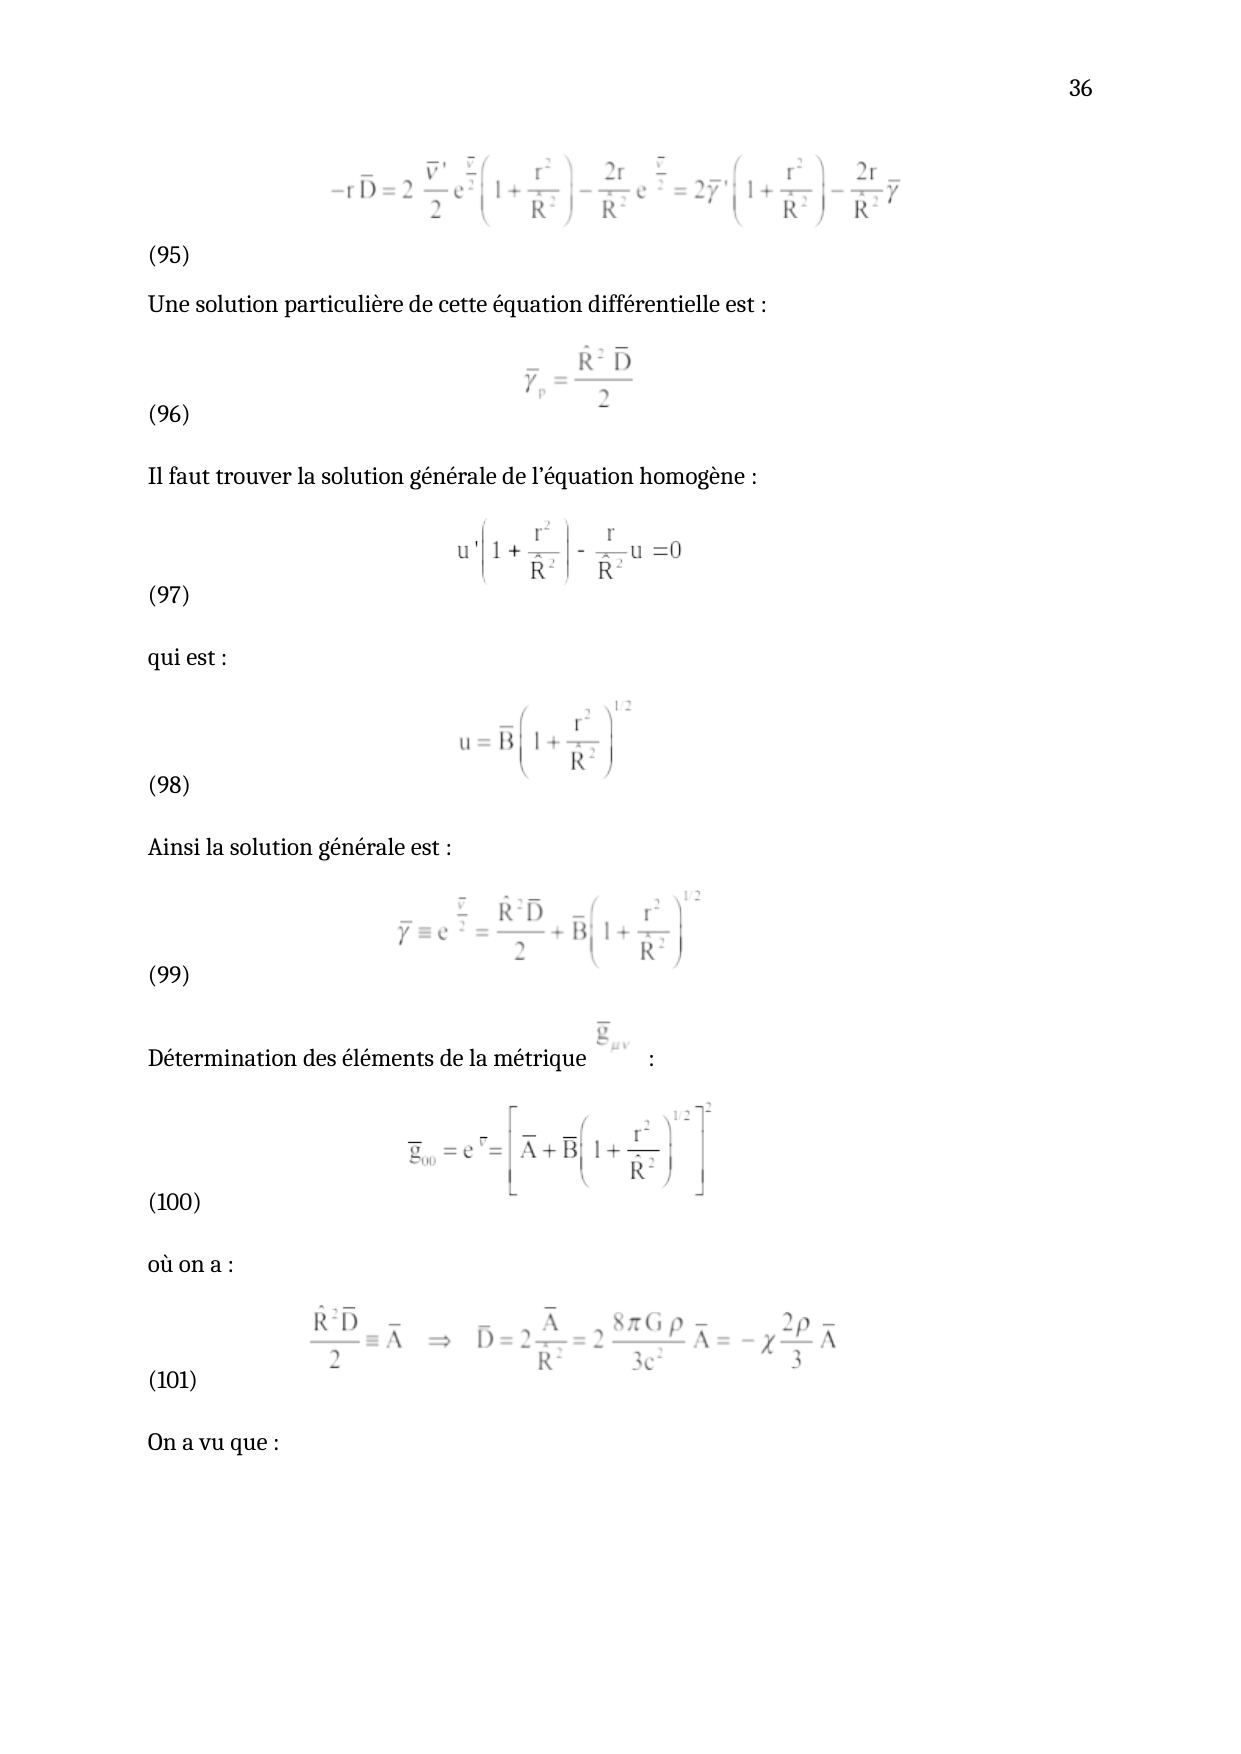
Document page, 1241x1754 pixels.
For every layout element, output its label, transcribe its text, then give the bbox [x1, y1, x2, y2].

text (95) [148, 148, 1093, 269]
text Détermination des éléments de la métrique : [148, 1010, 1093, 1072]
text (101) [148, 1299, 1093, 1395]
text Il faut trouver la solution générale de l’équation homogène : [148, 450, 1093, 491]
text On a vu que : [148, 1416, 1093, 1457]
text Une solution particulière de cette équation différentielle est : [148, 290, 1093, 319]
text (99) [148, 882, 1093, 989]
text qui est : [148, 630, 1093, 671]
text (98) [148, 692, 1093, 799]
text (96) [148, 340, 1093, 429]
text Ainsi la solution générale est : [148, 820, 1093, 861]
text (97) [148, 512, 1093, 609]
text où on a : [148, 1237, 1093, 1278]
text (100) [148, 1093, 1093, 1217]
